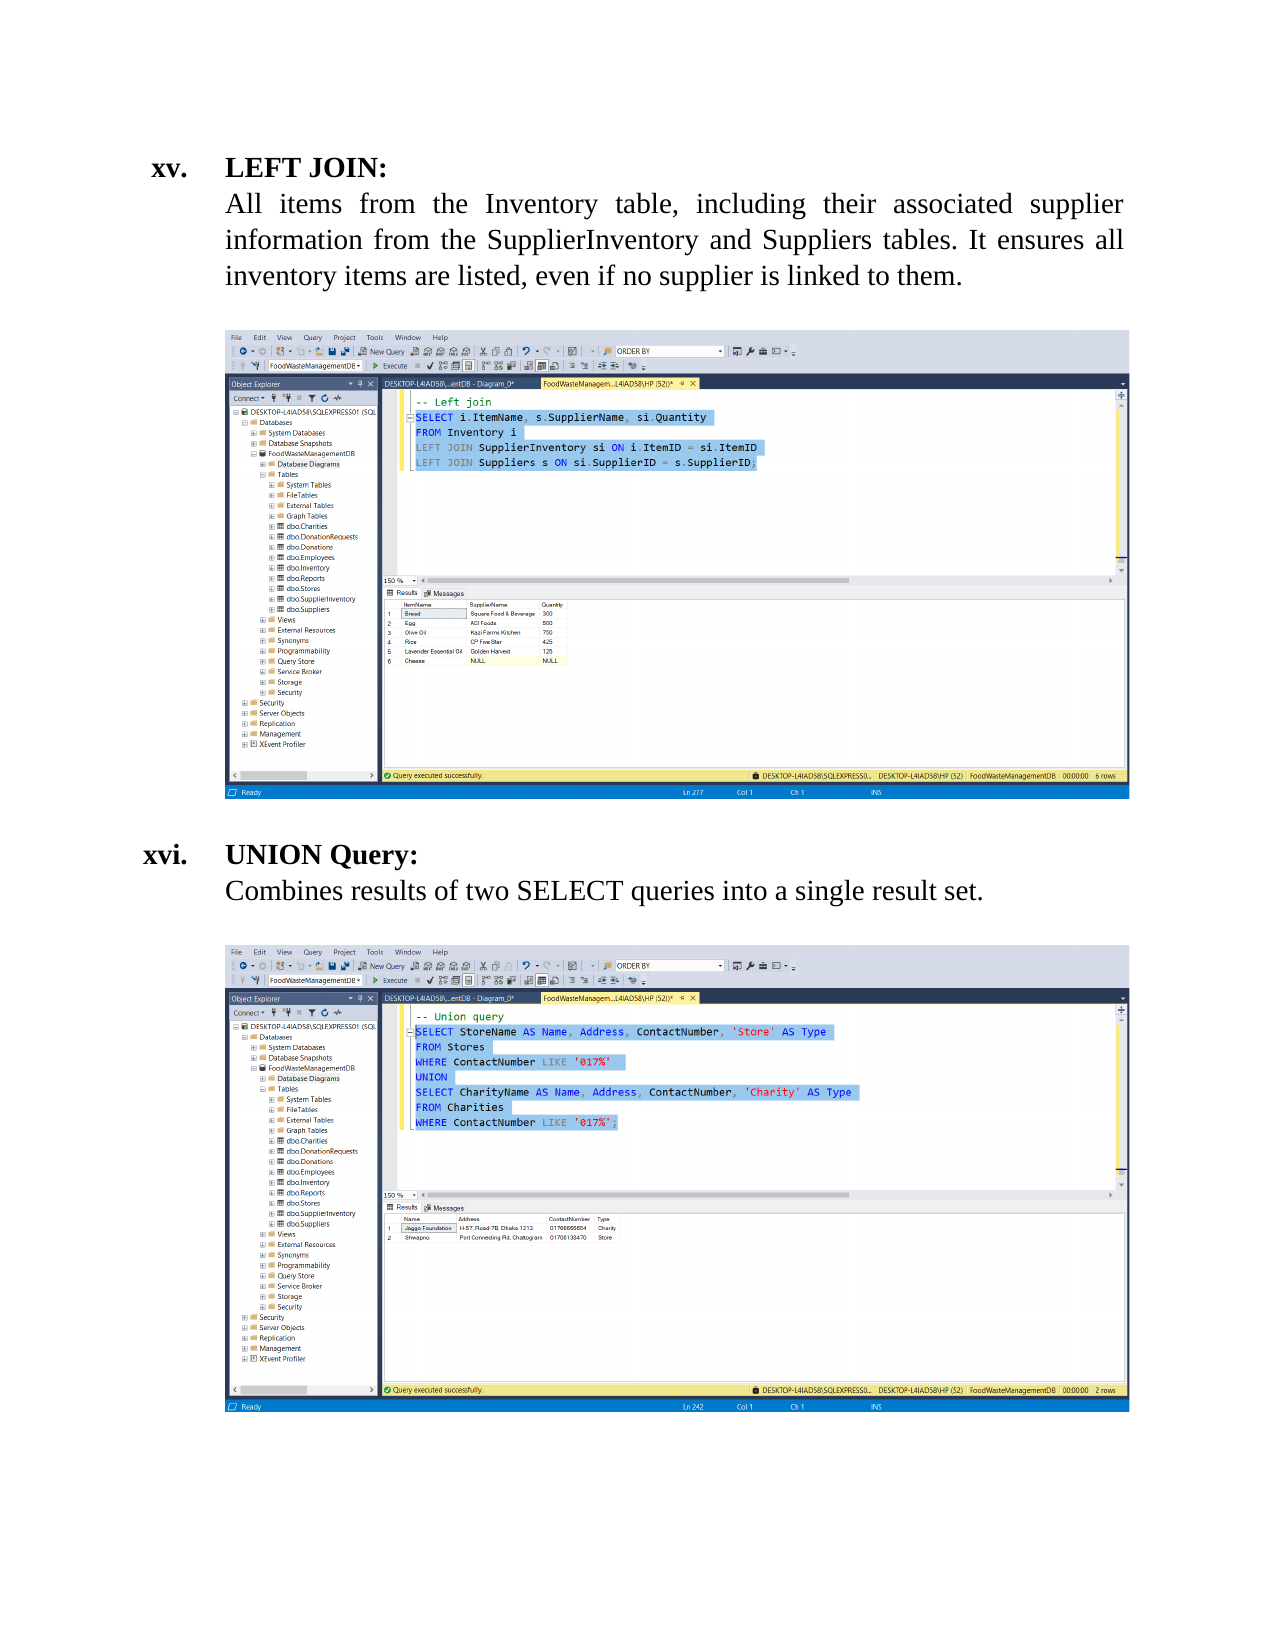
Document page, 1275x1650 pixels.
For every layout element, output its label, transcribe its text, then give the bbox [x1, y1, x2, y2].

picture [225, 330, 1130, 799]
list LEFT JOIN: [187, 150, 1125, 183]
list Combines results of two SELECT queries into a single result set. [225, 873, 1125, 907]
picture [225, 945, 1130, 1412]
list UNION Query: [187, 837, 1125, 871]
list All items from the Inventory table, including their associated supplier information from the SupplierInventory and Suppliers tables. It ensures all inventory items are listed, even if no supplier is linked to them. [225, 186, 1125, 292]
